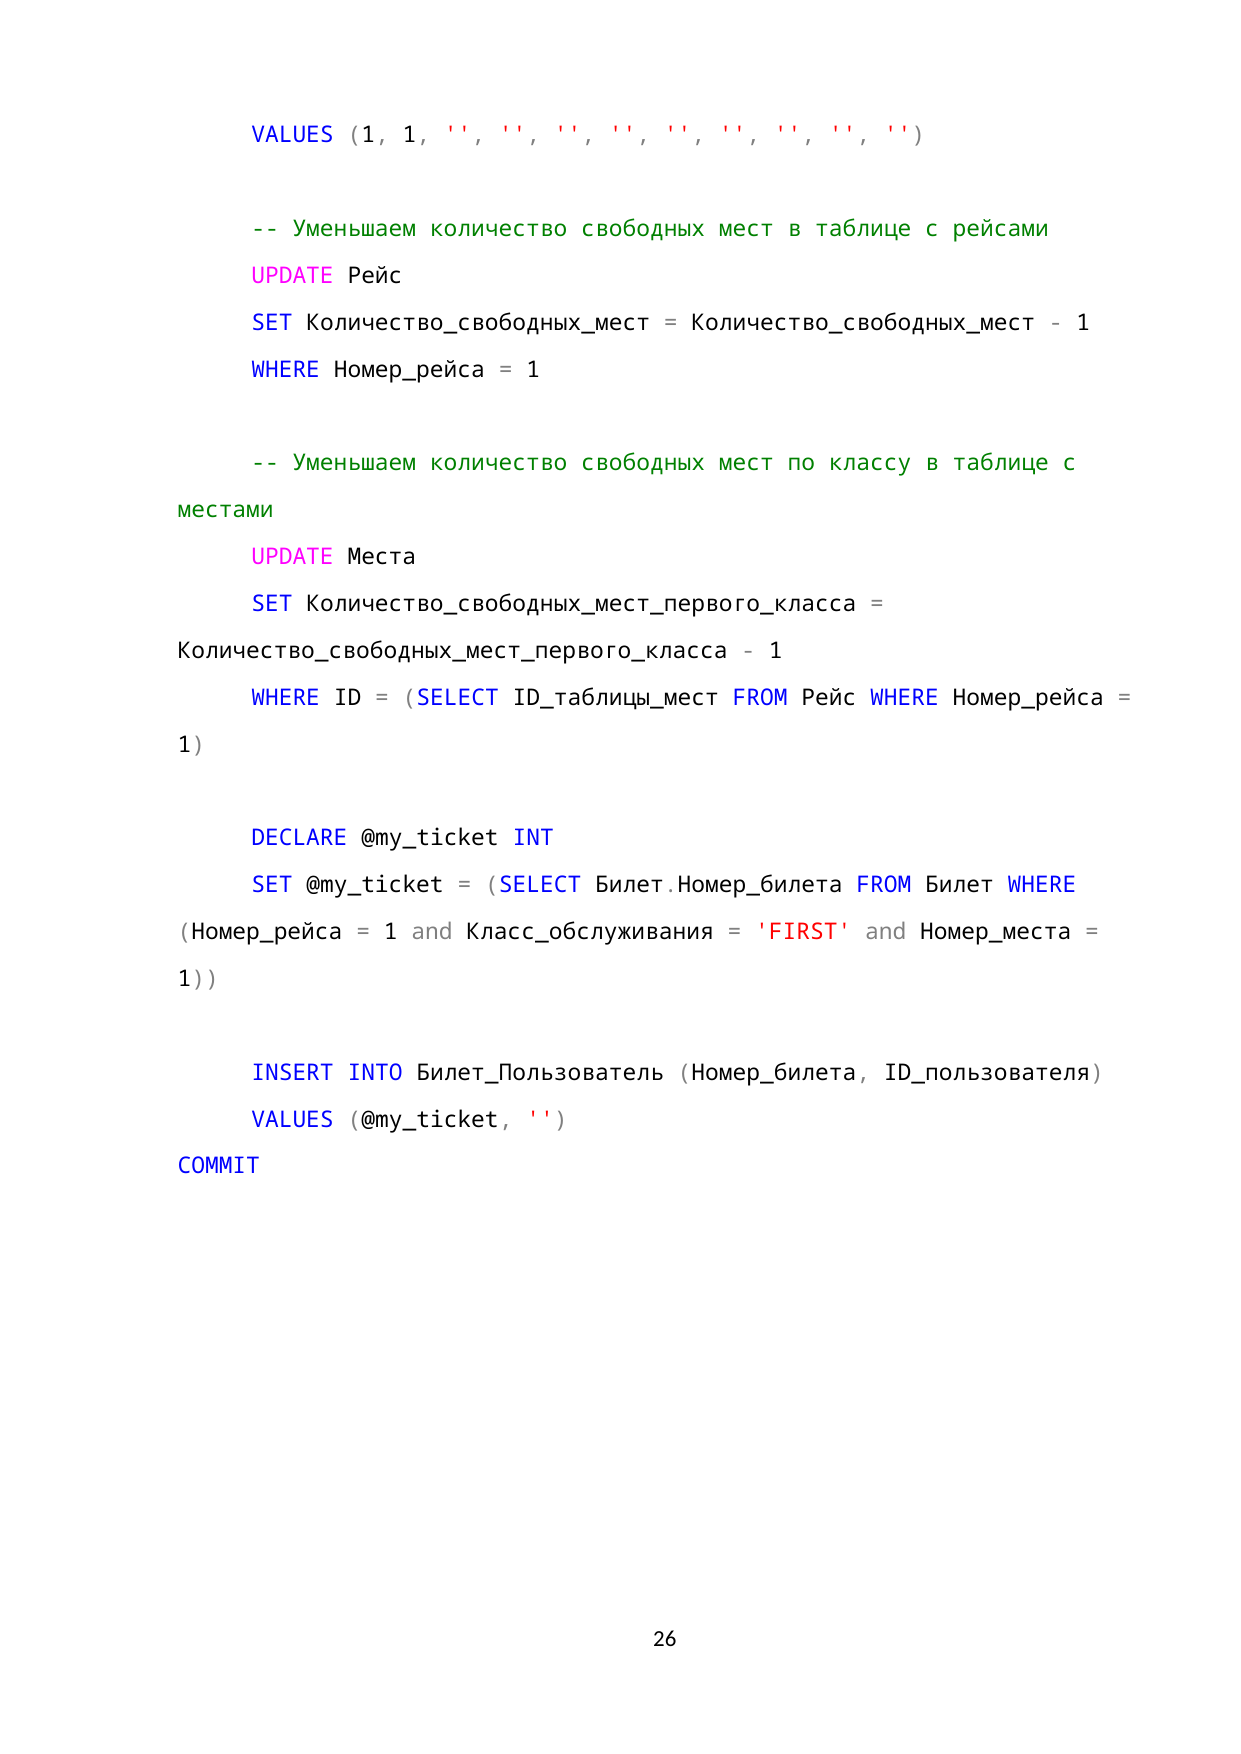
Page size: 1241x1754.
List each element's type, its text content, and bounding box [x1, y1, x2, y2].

text -- Уменьшаем количество свободных мест в таблице с рейсами [177, 212, 1152, 243]
text SET @my_ticket = (SELECT Билет.Номер_билета FROM Билет WHERE (Номер_рейса = 1 and Класс_обслуживания = 'FIRST' and Номер_места = 1)) [177, 868, 1152, 993]
text SET Количество_свободных_мест_первого_класса = Количество_свободных_мест_первого_класса - 1 [177, 587, 1152, 665]
text INSERT INTO Билет_Пользователь (Номер_билета, ID_пользователя) [177, 1056, 1152, 1087]
text DECLARE @my_ticket INT [177, 821, 1152, 852]
text -- Уменьшаем количество свободных мест по классу в таблице с местами [177, 446, 1152, 524]
text WHERE Номер_рейса = 1 [177, 352, 1152, 384]
text WHERE ID = (SELECT ID_таблицы_мест FROM Рейс WHERE Номер_рейса = 1) [177, 681, 1152, 759]
text VALUES (@my_ticket, '') [177, 1102, 1152, 1134]
text UPDATE Места [177, 540, 1152, 571]
text COMMIT [177, 1149, 1152, 1181]
text VALUES (1, 1, '', '', '', '', '', '', '', '', '') [177, 118, 1152, 149]
text UPDATE Рейс [177, 259, 1152, 290]
text SET Количество_свободных_мест = Количество_свободных_мест - 1 [177, 306, 1152, 337]
